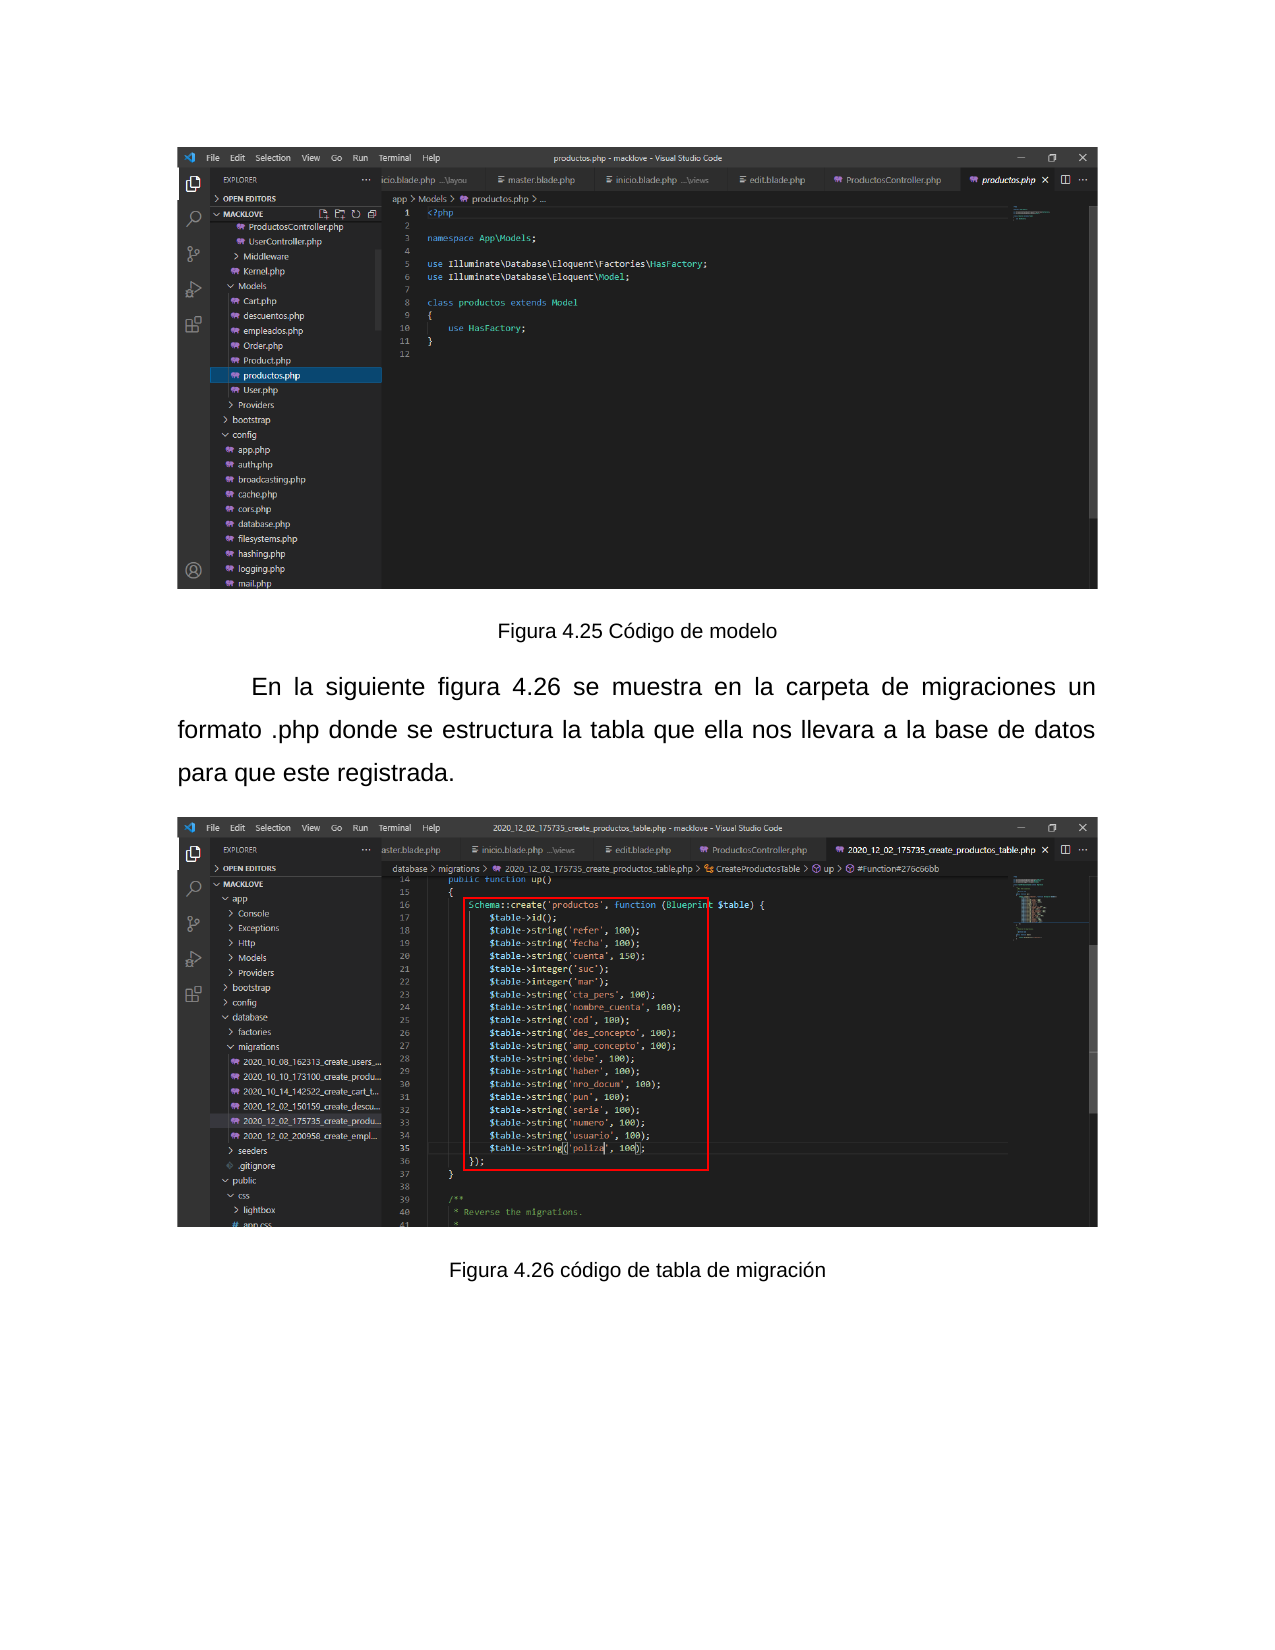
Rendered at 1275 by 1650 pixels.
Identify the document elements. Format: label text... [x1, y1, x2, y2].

text Figura 4.25 Código de modelo [177, 619, 1098, 643]
text En la siguiente figura 4.26 se muestra en la carpeta de migraciones un formato .php donde se estructura la tabla que ella nos llevara a la base de datos para que este registrada. [177, 671, 1098, 786]
text Figura 4.26 código de tabla de migración [177, 1257, 1098, 1281]
picture [177, 817, 1098, 1227]
picture [177, 147, 1098, 589]
